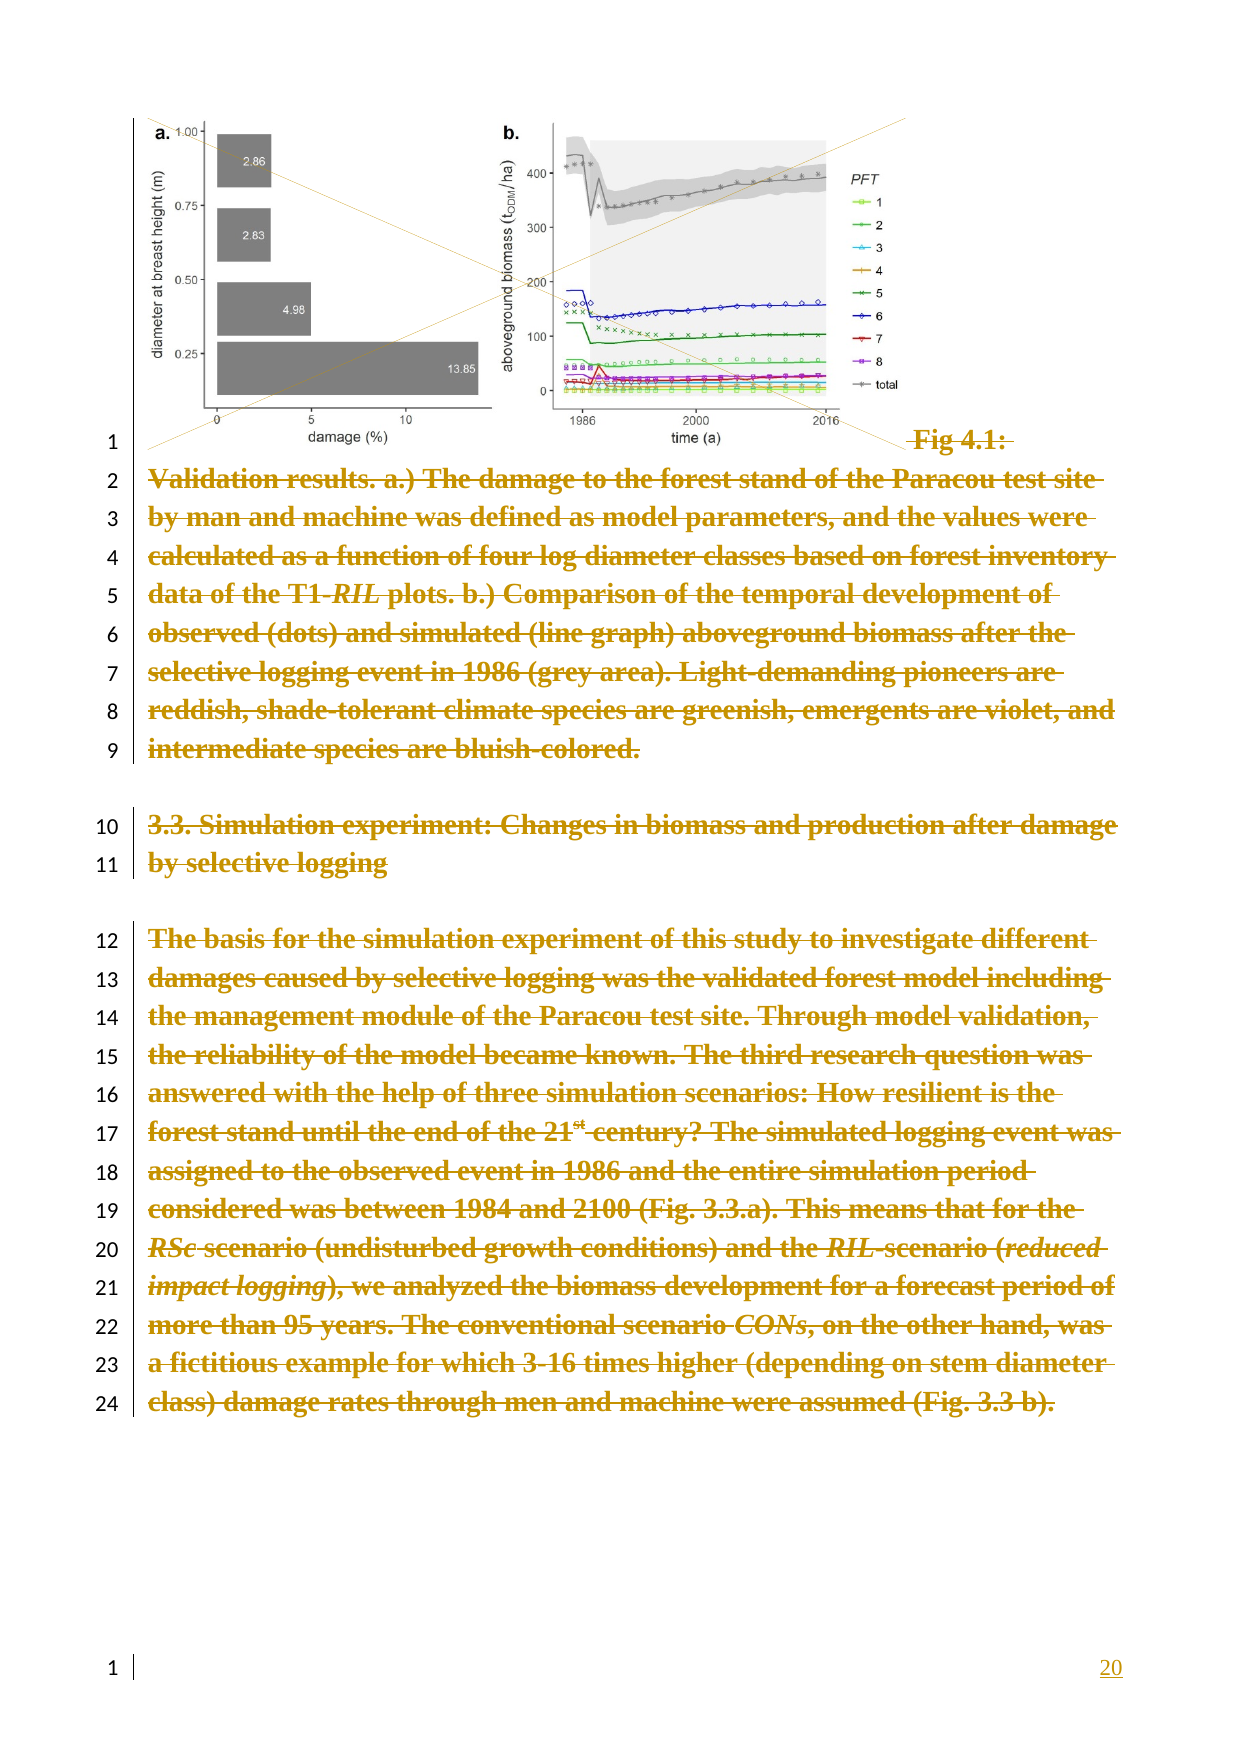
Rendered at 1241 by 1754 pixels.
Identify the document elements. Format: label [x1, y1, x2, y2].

picture [150, 118, 903, 283]
picture [529, 119, 906, 449]
picture [150, 285, 903, 450]
picture [147, 119, 524, 449]
